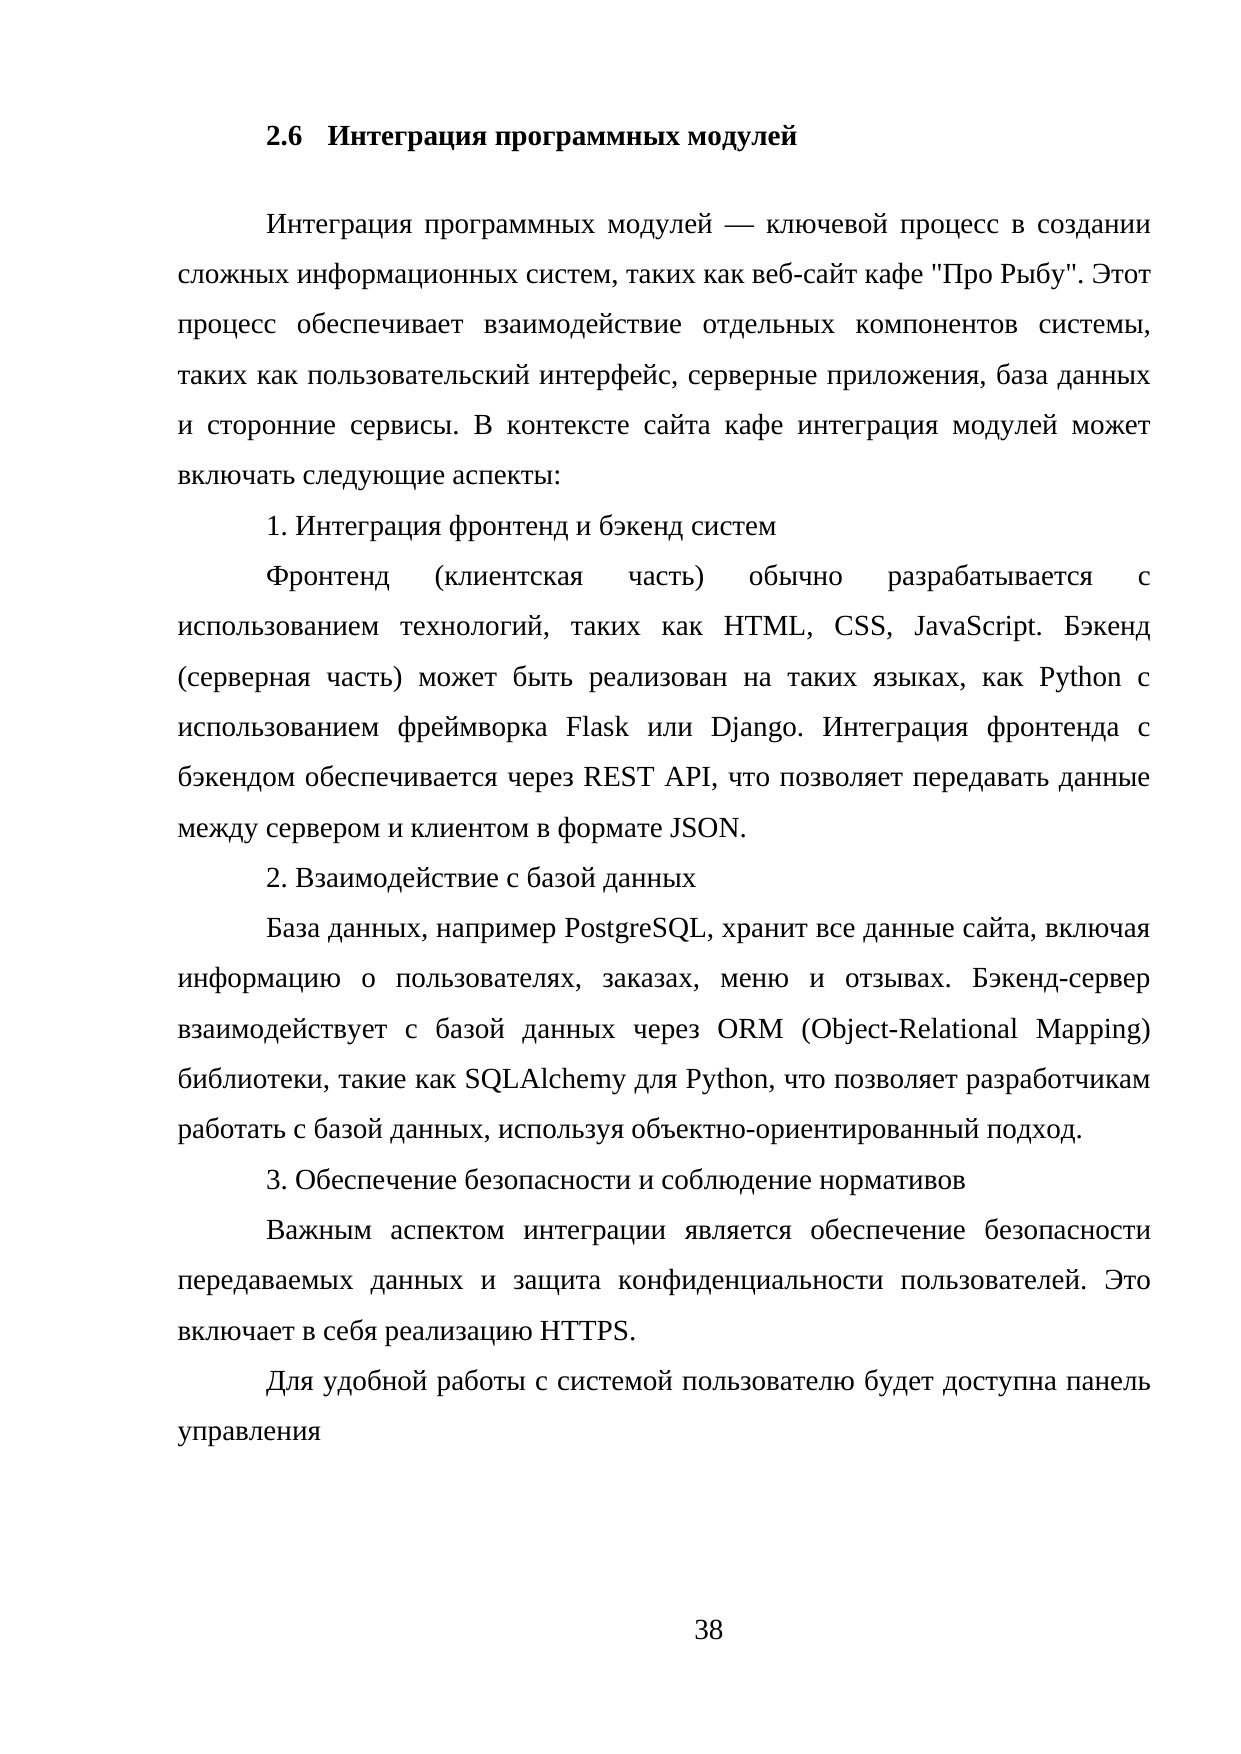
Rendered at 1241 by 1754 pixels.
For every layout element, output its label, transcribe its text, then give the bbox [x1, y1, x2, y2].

text Интеграция программных модулей — ключевой процесс в создании сложных информационных систем, таких как веб-сайт кафе "Про Рыбу". Этот процесс обеспечивает взаимодействие отдельных компонентов системы, таких как пользовательский интерфейс, серверные приложения, база данных и сторонние сервисы. В контексте сайта кафе интеграция модулей может включать следующие аспекты: [177, 206, 1152, 491]
text Важным аспектом интеграции является обеспечение безопасности передаваемых данных и защита конфиденциальности пользователей. Это включает в себя реализацию HTTPS. [177, 1212, 1152, 1346]
text 3. Обеспечение безопасности и соблюдение нормативов [177, 1162, 1152, 1195]
text Для удобной работы с системой пользователю будет доступна панель управления [177, 1363, 1152, 1447]
text 1. Интеграция фронтенд и бэкенд систем [177, 508, 1152, 541]
text Фронтенд (клиентская часть) обычно разрабатывается с использованием технологий, таких как HTML, CSS, JavaScript. Бэкенд (серверная часть) может быть реализован на таких языках, как Python с использованием фреймворка Flask или Django. Интеграция фронтенда с бэкендом обеспечивается через REST API, что позволяет передавать данные между сервером и клиентом в формате JSON. [177, 558, 1152, 843]
subtitle 2.6 Интеграция программных модулей [177, 118, 1152, 152]
text 2. Взаимодействие с базой данных [177, 860, 1152, 893]
text База данных, например PostgreSQL, хранит все данные сайта, включая информацию о пользователях, заказах, меню и отзывах. Бэкенд-сервер взаимодействует с базой данных через ORM (Object-Relational Mapping) библиотеки, такие как SQLAlchemy для Python, что позволяет разработчикам работать с базой данных, используя объектно-ориентированный подход. [177, 910, 1152, 1145]
